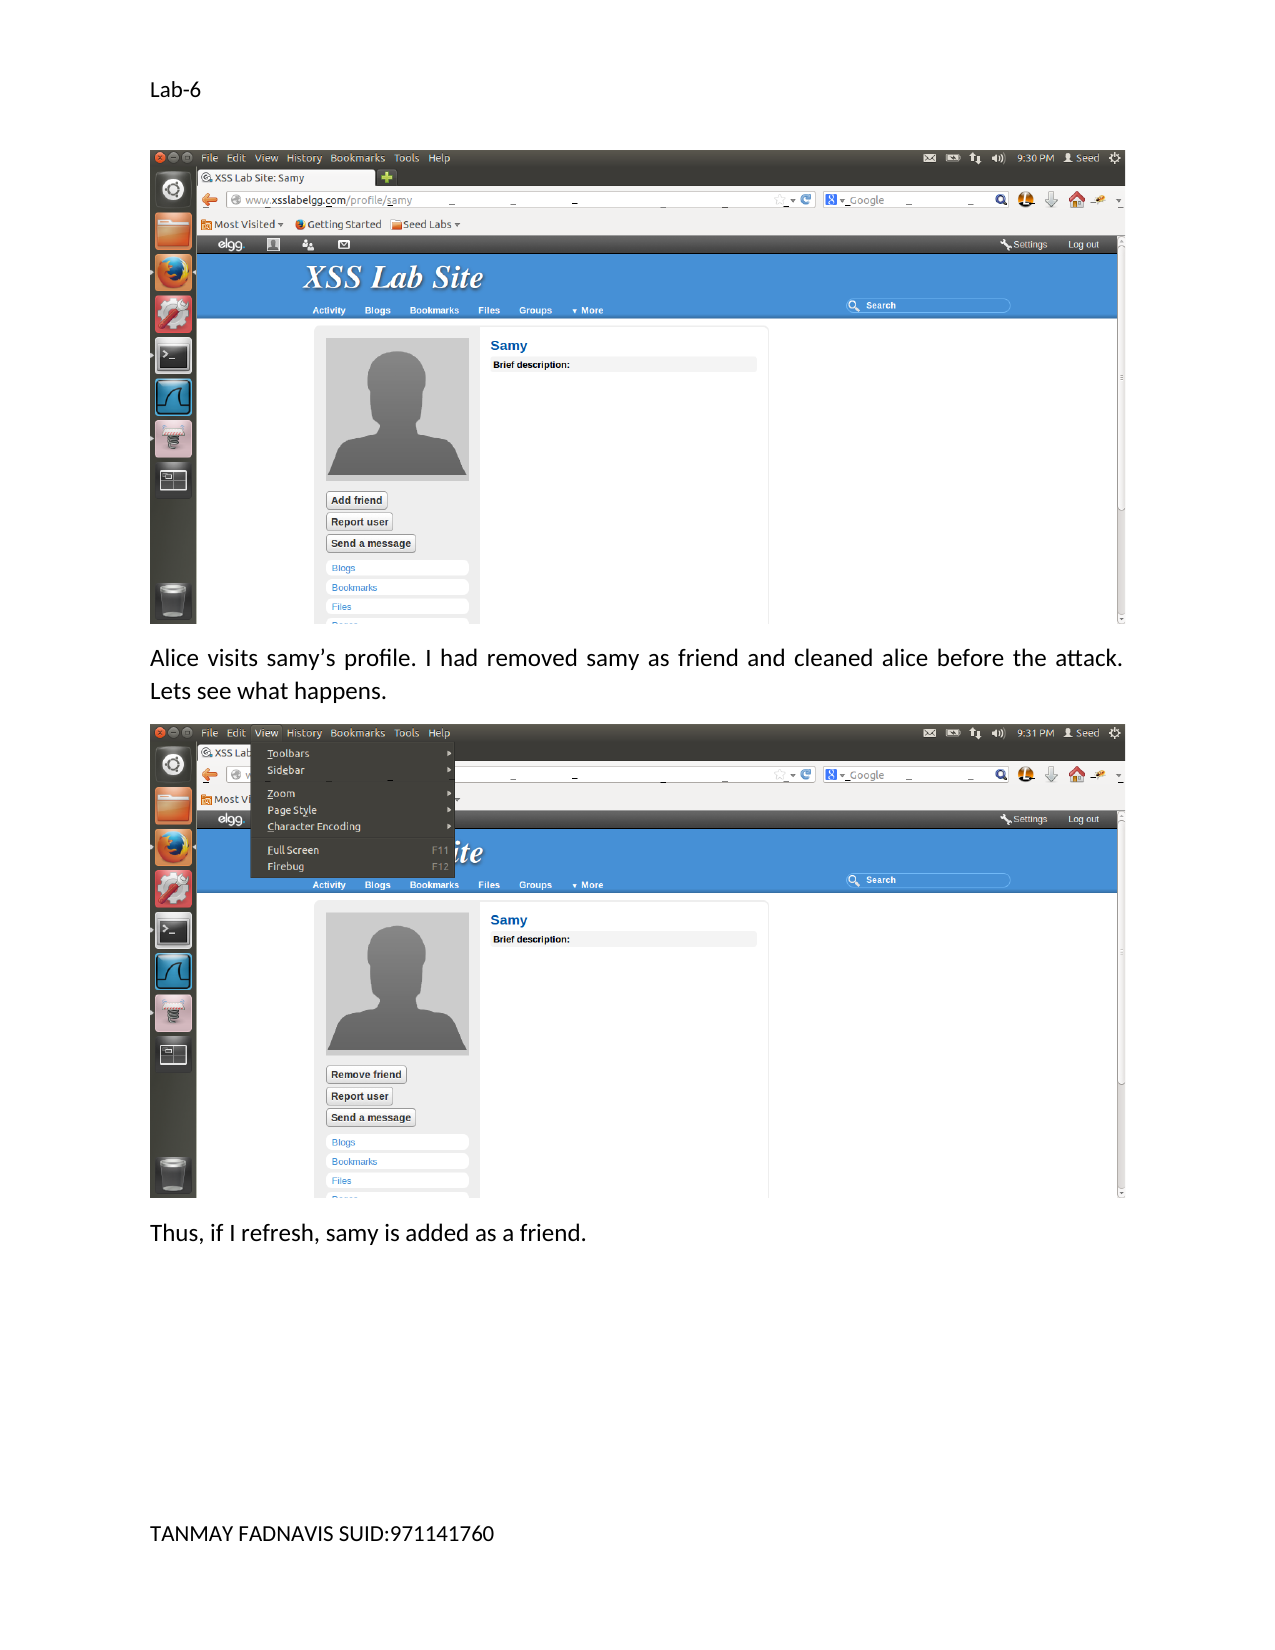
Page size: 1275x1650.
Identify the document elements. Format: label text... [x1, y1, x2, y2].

text Alice visits samy’s profile. I had removed samy as friend and cleaned alice before the attack. Lets see what happens. [150, 642, 1125, 706]
picture [150, 150, 1125, 624]
text Thus, if I refresh, samy is added as a friend. [150, 1217, 1125, 1247]
picture [150, 724, 1125, 1198]
